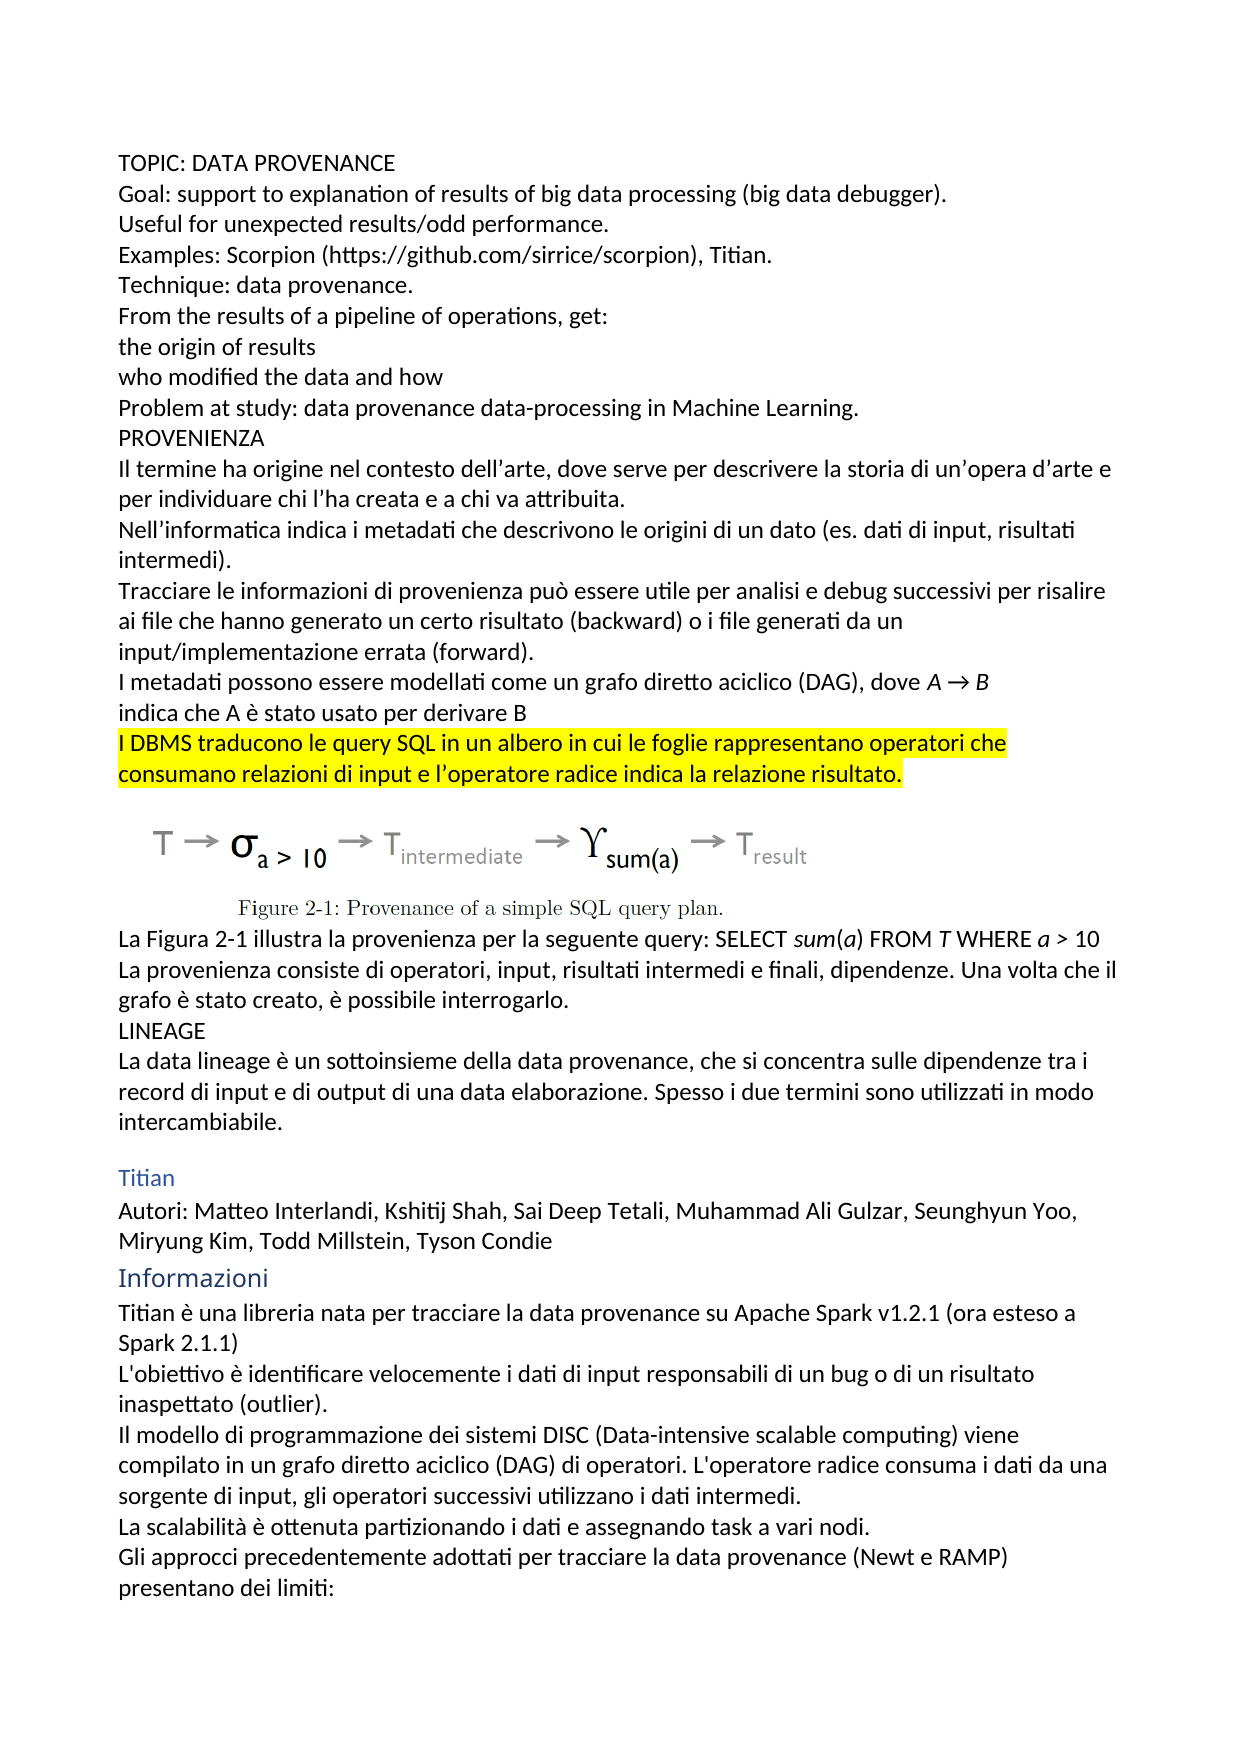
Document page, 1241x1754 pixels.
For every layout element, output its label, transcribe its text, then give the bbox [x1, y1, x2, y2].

text I metadati possono essere modellati come un grafo diretto aciclico (DAG), dove A → B [118, 666, 1122, 697]
text L'obiettivo è identificare velocemente i dati di input responsabili di un bug o di un risultato inaspettato (outlier). [118, 1358, 1122, 1419]
text LINEAGE [118, 1015, 1122, 1046]
text Autori: Matteo Interlandi, Kshitij Shah, Sai Deep Tetali, Muhammad Ali Gulzar, Seunghyun Yoo, Miryung Kim, Todd Millstein, Tyson Condie [118, 1195, 1122, 1256]
text La scalabilità è ottenuta partizionando i dati e assegnando task a vari nodi. [118, 1511, 1122, 1541]
text I DBMS traducono le query SQL in un albero in cui le foglie rappresentano operatori che consumano relazioni di input e l’operatore radice indica la relazione risultato. [118, 727, 1122, 788]
text La provenienza consiste di operatori, input, risultati intermedi e finali, dipendenze. Una volta che il grafo è stato creato, è possibile interrogarlo. [118, 954, 1122, 1015]
picture [118, 788, 878, 924]
text Tracciare le informazioni di provenienza può essere utile per analisi e debug successivi per risalire ai file che hanno generato un certo risultato (backward) o i file generati da un input/implementazione errata (forward). [118, 575, 1122, 666]
text who modified the data and how [118, 361, 1122, 392]
text Useful for unexpected results/odd performance. [118, 209, 1122, 239]
text Il modello di programmazione dei sistemi DISC (Data-intensive scalable computing) viene compilato in un grafo diretto aciclico (DAG) di operatori. L'operatore radice consuma i dati da una sorgente di input, gli operatori successivi utilizzano i dati intermedi. [118, 1419, 1122, 1511]
subtitle Informazioni [118, 1260, 1122, 1294]
text From the results of a pipeline of operations, get: [118, 300, 1122, 331]
text Il termine ha origine nel contesto dell’arte, dove serve per descrivere la storia di un’opera d’arte e per individuare chi l’ha creata e a chi va attribuita. [118, 453, 1122, 514]
text the origin of results [118, 331, 1122, 361]
text PROVENIENZA [118, 422, 1122, 453]
text Nell’informatica indica i metadati che descrivono le origini di un dato (es. dati di input, risultati intermedi). [118, 514, 1122, 575]
text indica che A è stato usato per derivare B [118, 697, 1122, 727]
text Technique: data provenance. [118, 270, 1122, 300]
text TOPIC: DATA PROVENANCE [118, 148, 1122, 178]
text Goal: support to explanation of results of big data processing (big data debugger). [118, 178, 1122, 209]
text Gli approcci precedentemente adottati per tracciare la data provenance (Newt e RAMP) presentano dei limiti: [118, 1541, 1122, 1602]
text La Figura 2-1 illustra la provenienza per la seguente query: SELECT sum(a) FROM T WHERE a > 10 [118, 923, 1122, 954]
text Examples: Scorpion (https://github.com/sirrice/scorpion), Titian. [118, 239, 1122, 270]
text Titian è una libreria nata per tracciare la data provenance su Apache Spark v1.2.1 (ora esteso a Spark 2.1.1) [118, 1297, 1122, 1358]
subtitle Titian [118, 1162, 1122, 1193]
text Problem at study: data provenance data-processing in Machine Learning. [118, 392, 1122, 422]
text La data lineage è un sottoinsieme della data provenance, che si concentra sulle dipendenze tra i record di input e di output di una data elaborazione. Spesso i due termini sono utilizzati in modo intercambiabile. [118, 1046, 1122, 1137]
